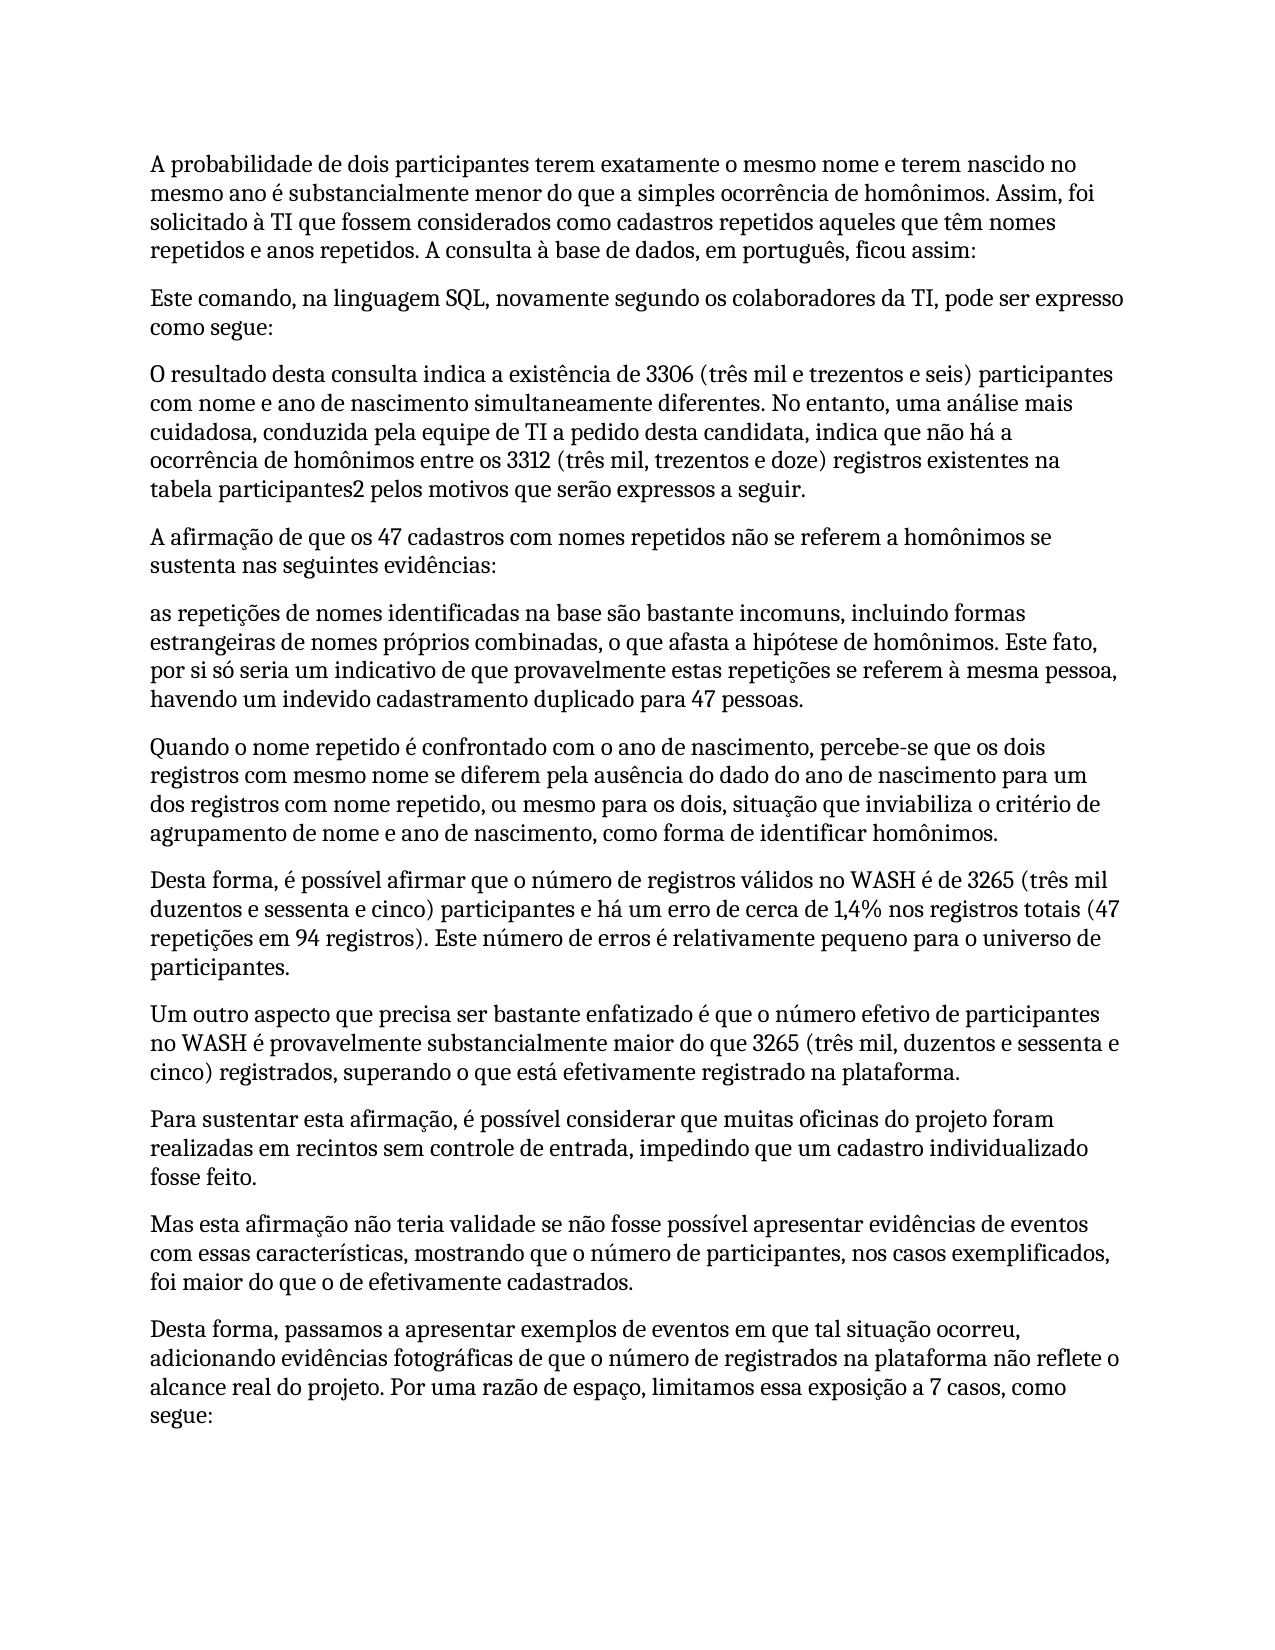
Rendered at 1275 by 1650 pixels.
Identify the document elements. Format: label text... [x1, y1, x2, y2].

text Um outro aspecto que precisa ser bastante enfatizado é que o número efetivo de participantes no WASH é provavelmente substancialmente maior do que 3265 (três mil, duzentos e sessenta e cinco) registrados, superando o que está efetivamente registrado na plataforma. [150, 1000, 1125, 1086]
text Desta forma, é possível afirmar que o número de registros válidos no WASH é de 3265 (três mil duzentos e sessenta e cinco) participantes e há um erro de cerca de 1,4% nos registros totais (47 repetições em 94 registros). Este número de erros é relativamente pequeno para o universo de participantes. [150, 866, 1125, 981]
text Quando o nome repetido é confrontado com o ano de nascimento, percebe-se que os dois registros com mesmo nome se diferem pela ausência do dado do ano de nascimento para um dos registros com nome repetido, ou mesmo para os dois, situação que inviabiliza o critério de agrupamento de nome e ano de nascimento, como forma de identificar homônimos. [150, 732, 1125, 847]
text O resultado desta consulta indica a existência de 3306 (três mil e trezentos e seis) participantes com nome e ano de nascimento simultaneamente diferentes. No entanto, uma análise mais cuidadosa, conduzida pela equipe de TI a pedido desta candidata, indica que não há a ocorrência de homônimos entre os 3312 (três mil, trezentos e doze) registros existentes na tabela participantes2 pelos motivos que serão expressos a seguir. [150, 360, 1125, 504]
text A probabilidade de dois participantes terem exatamente o mesmo nome e terem nascido no mesmo ano é substancialmente menor do que a simples ocorrência de homônimos. Assim, foi solicitado à TI que fossem considerados como cadastros repetidos aqueles que têm nomes repetidos e anos repetidos. A consulta à base de dados, em português, ficou assim: [150, 150, 1125, 265]
text Mas esta afirmação não teria validade se não fosse possível apresentar evidências de eventos com essas características, mostrando que o número de participantes, nos casos exemplificados, foi maior do que o de efetivamente cadastrados. [150, 1210, 1125, 1296]
text Para sustentar esta afirmação, é possível considerar que muitas oficinas do projeto foram realizadas em recintos sem controle de entrada, impedindo que um cadastro individualizado fosse feito. [150, 1105, 1125, 1191]
text Desta forma, passamos a apresentar exemplos de eventos em que tal situação ocorreu, adicionando evidências fotográficas de que o número de registrados na plataforma não reflete o alcance real do projeto. Por uma razão de espaço, limitamos essa exposição a 7 casos, como segue: [150, 1315, 1125, 1430]
text Este comando, na linguagem SQL, novamente segundo os colaboradores da TI, pode ser expresso como segue: [150, 284, 1125, 341]
text as repetições de nomes identificadas na base são bastante incomuns, incluindo formas estrangeiras de nomes próprios combinadas, o que afasta a hipótese de homônimos. Este fato, por si só seria um indicativo de que provavelmente estas repetições se referem à mesma pessoa, havendo um indevido cadastramento duplicado para 47 pessoas. [150, 599, 1125, 714]
text A afirmação de que os 47 cadastros com nomes repetidos não se referem a homônimos se sustenta nas seguintes evidências: [150, 522, 1125, 580]
